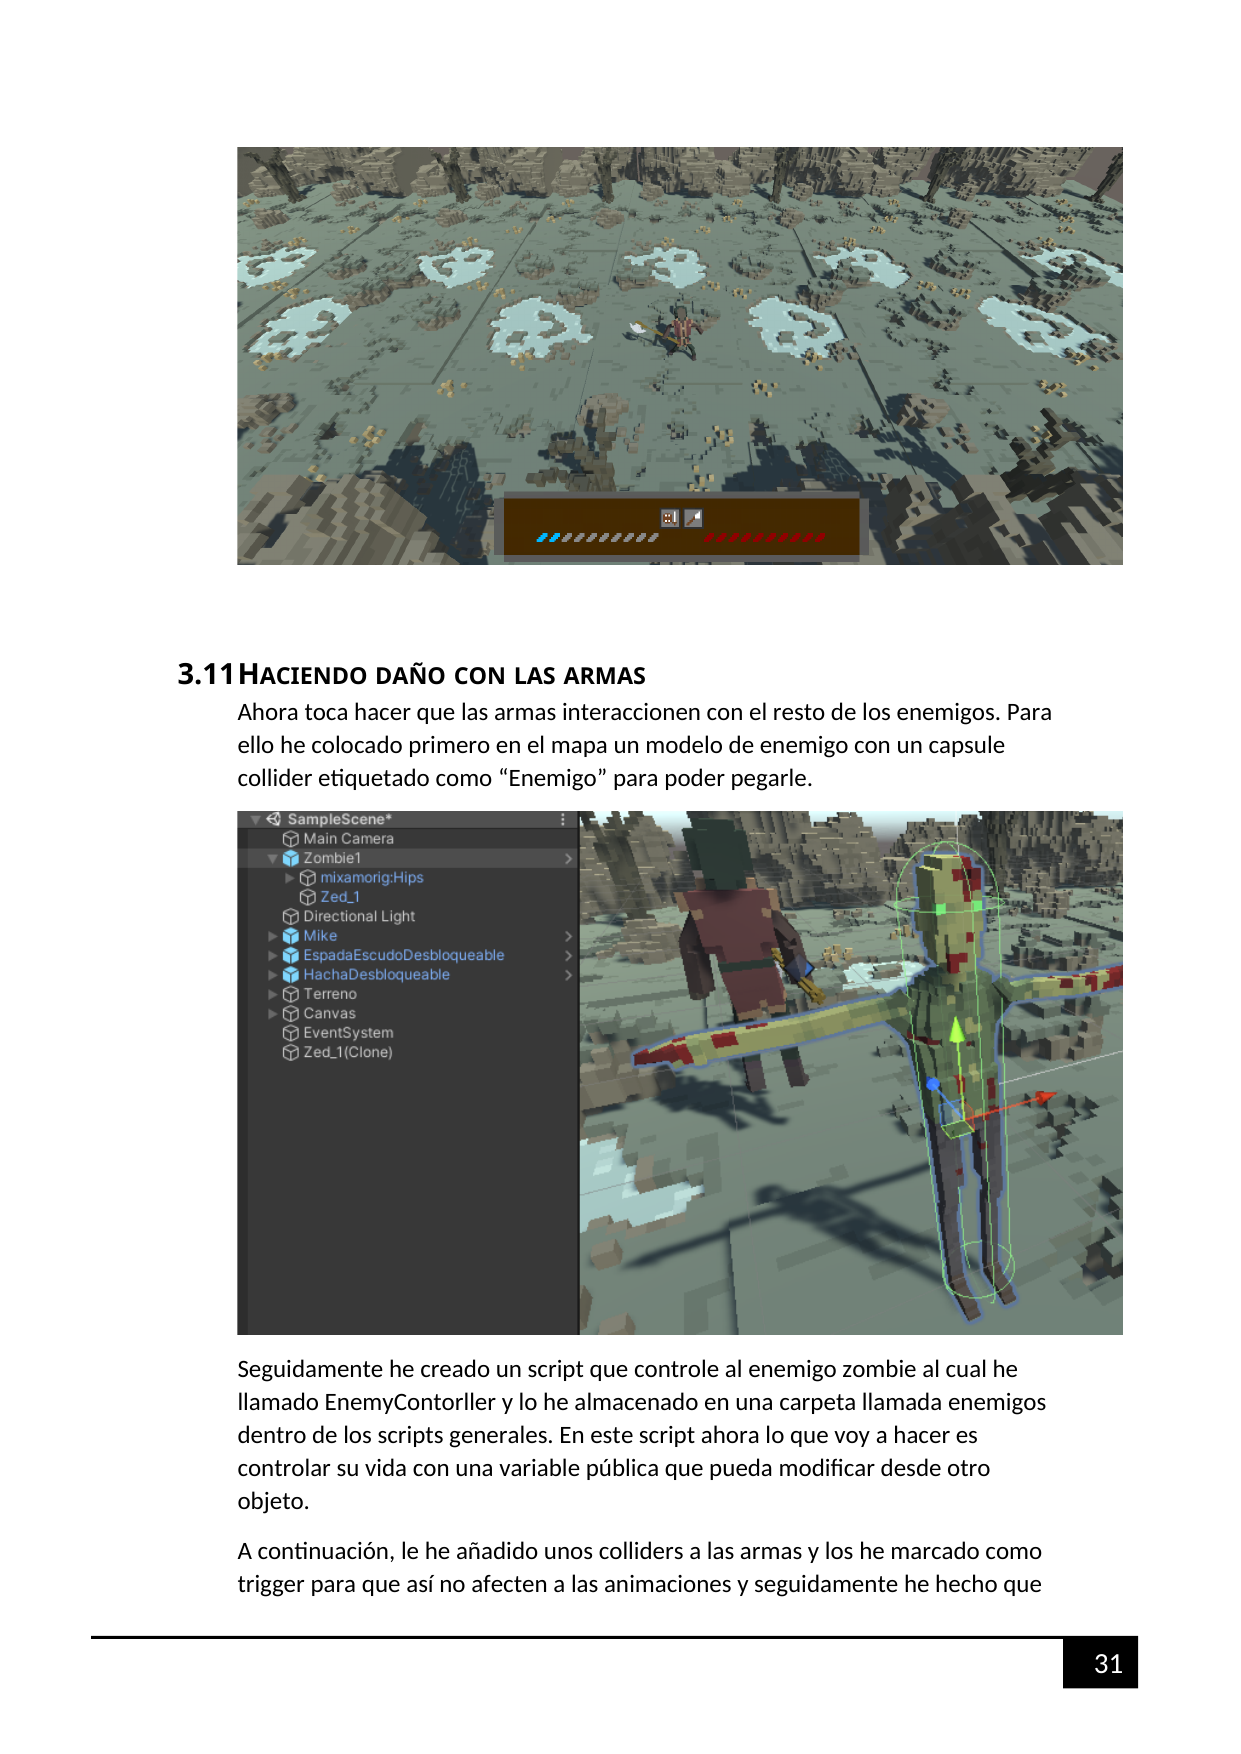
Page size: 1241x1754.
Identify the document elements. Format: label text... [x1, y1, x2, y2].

text Seguidamente he creado un script que controle al enemigo zombie al cual he llamado EnemyContorller y lo he almacenado en una carpeta llamada enemigos dentro de los scripts generales. En este script ahora lo que voy a hacer es controlar su vida con una variable pública que pueda modificar desde otro objeto. [237, 1354, 1063, 1516]
text Ahora toca hacer que las armas interaccionen con el resto de los enemigos. Para ello he colocado primero en el mapa un modelo de enemigo con un capsule collider etiquetado como “Enemigo” para poder pegarle. [237, 696, 1063, 793]
picture [237, 147, 1123, 565]
subtitle Haciendo daño con las armas [177, 654, 1063, 693]
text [237, 1535, 1063, 1598]
picture [237, 811, 1123, 1335]
